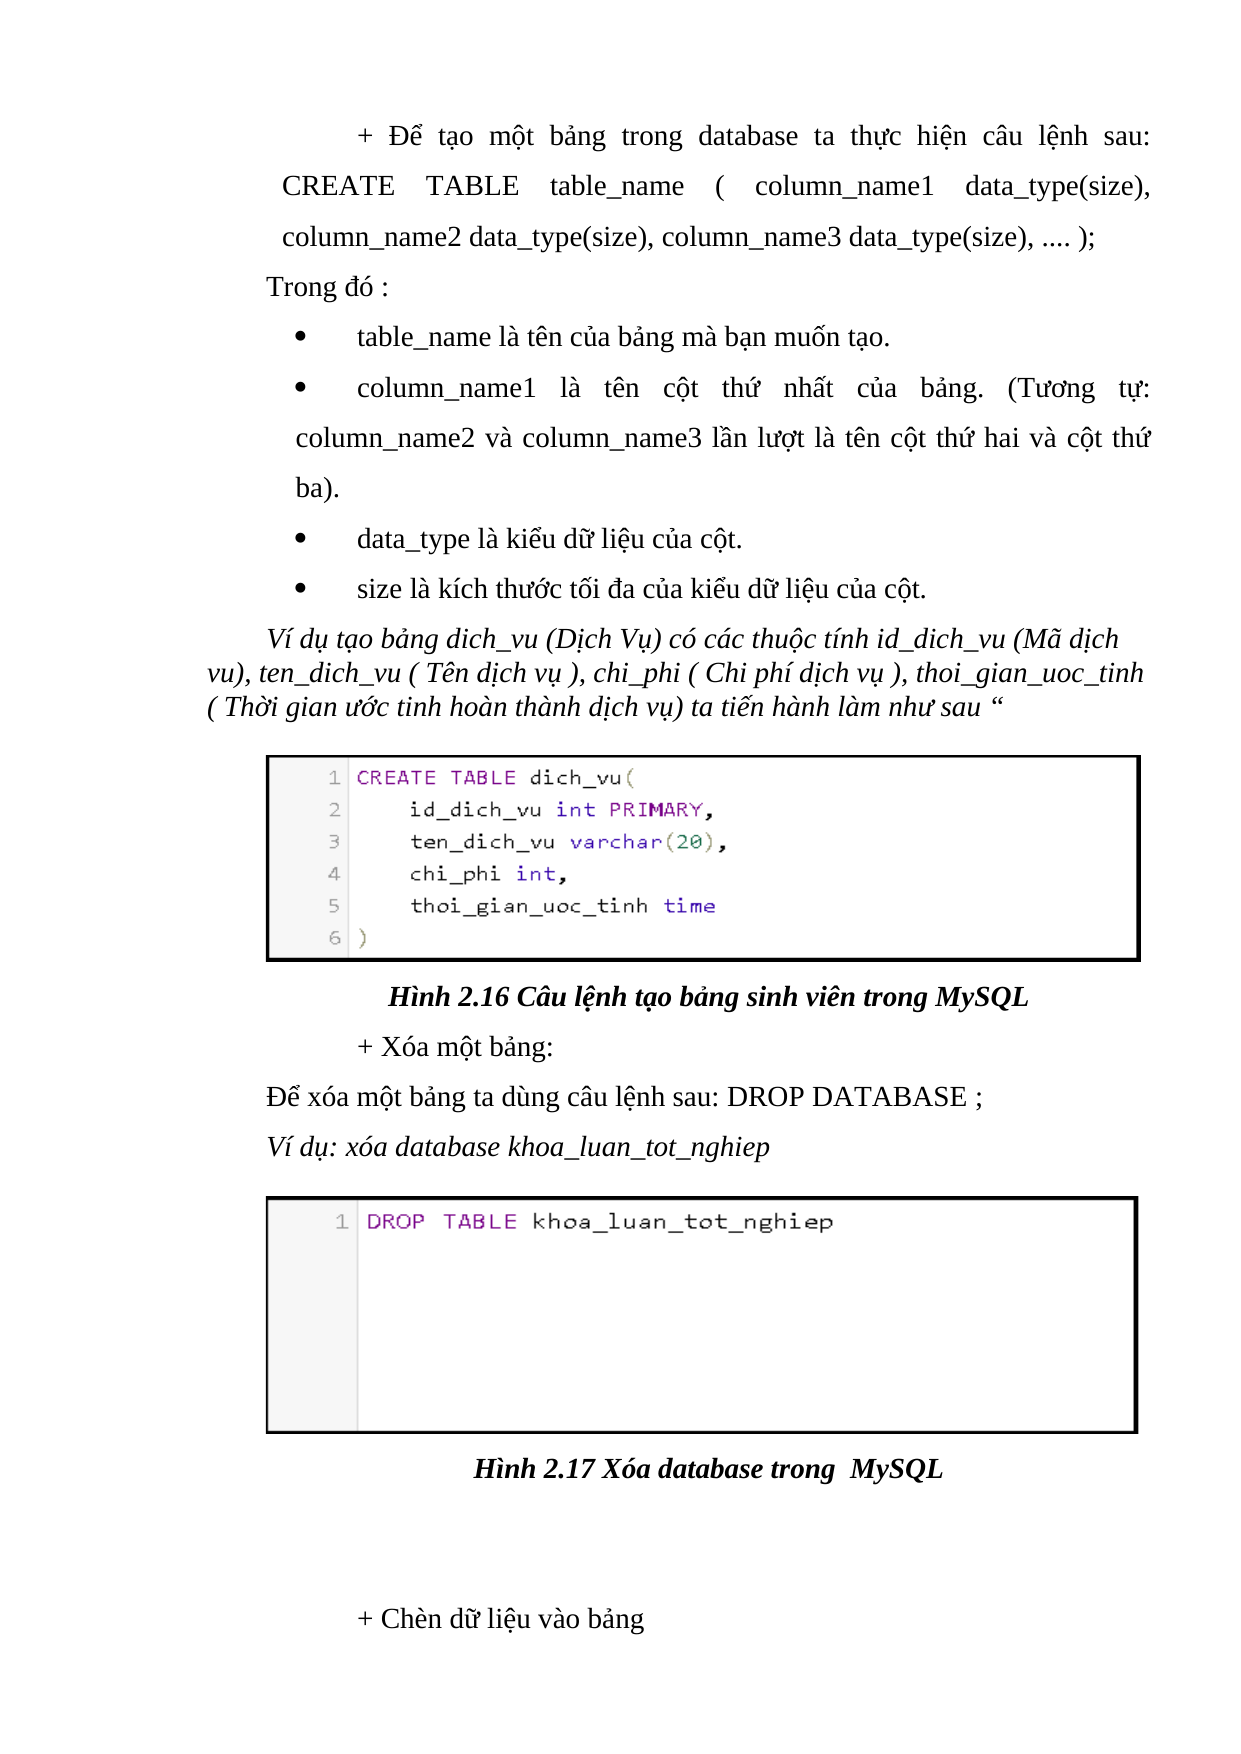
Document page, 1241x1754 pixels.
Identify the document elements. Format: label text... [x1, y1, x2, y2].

text Ví dụ: xóa database khoa_luan_tot_nghiep [207, 1129, 1152, 1163]
text Hình 2.16 Câu lệnh tạo bảng sinh viên trong MySQL [207, 979, 1152, 1012]
text + Để tạo một bảng trong database ta thực hiện câu lệnh sau: CREATE TABLE table_name ( column_name1 data_type(size), column_name2 data_type(size), column_name3 data_type(size), .... ); [282, 118, 1152, 252]
picture [265, 1196, 1139, 1434]
picture [265, 755, 1141, 962]
list column_name1 là tên cột thứ nhất của bảng. (Tương tự: column_name2 và column_name3 lần lượt là tên cột thứ hai và cột thứ ba). [295, 370, 1152, 504]
list table_name là tên của bảng mà bạn muốn tạo. [295, 319, 1152, 353]
text Để xóa một bảng ta dùng câu lệnh sau: DROP DATABASE ; [207, 1079, 1152, 1113]
text Hình 2.17 Xóa database trong MySQL [207, 1451, 1152, 1484]
text Trong đó : [207, 269, 1152, 303]
text + Xóa một bảng: [282, 1029, 1152, 1062]
list data_type là kiểu dữ liệu của cột. [295, 521, 1152, 554]
list size là kích thước tối đa của kiểu dữ liệu của cột. [295, 571, 1152, 605]
text + Chèn dữ liệu vào bảng [282, 1602, 1152, 1635]
text Ví dụ tạo bảng dich_vu (Dịch Vụ) có các thuộc tính id_dich_vu (Mã dịch vu), ten_dich_vu ( Tên dịch vụ ), chi_phi ( Chi phí dịch vụ ), thoi_gian_uoc_tinh ( Thời gian ước tinh hoàn thành dịch vụ) ta tiến hành làm như sau “ [207, 622, 1152, 722]
